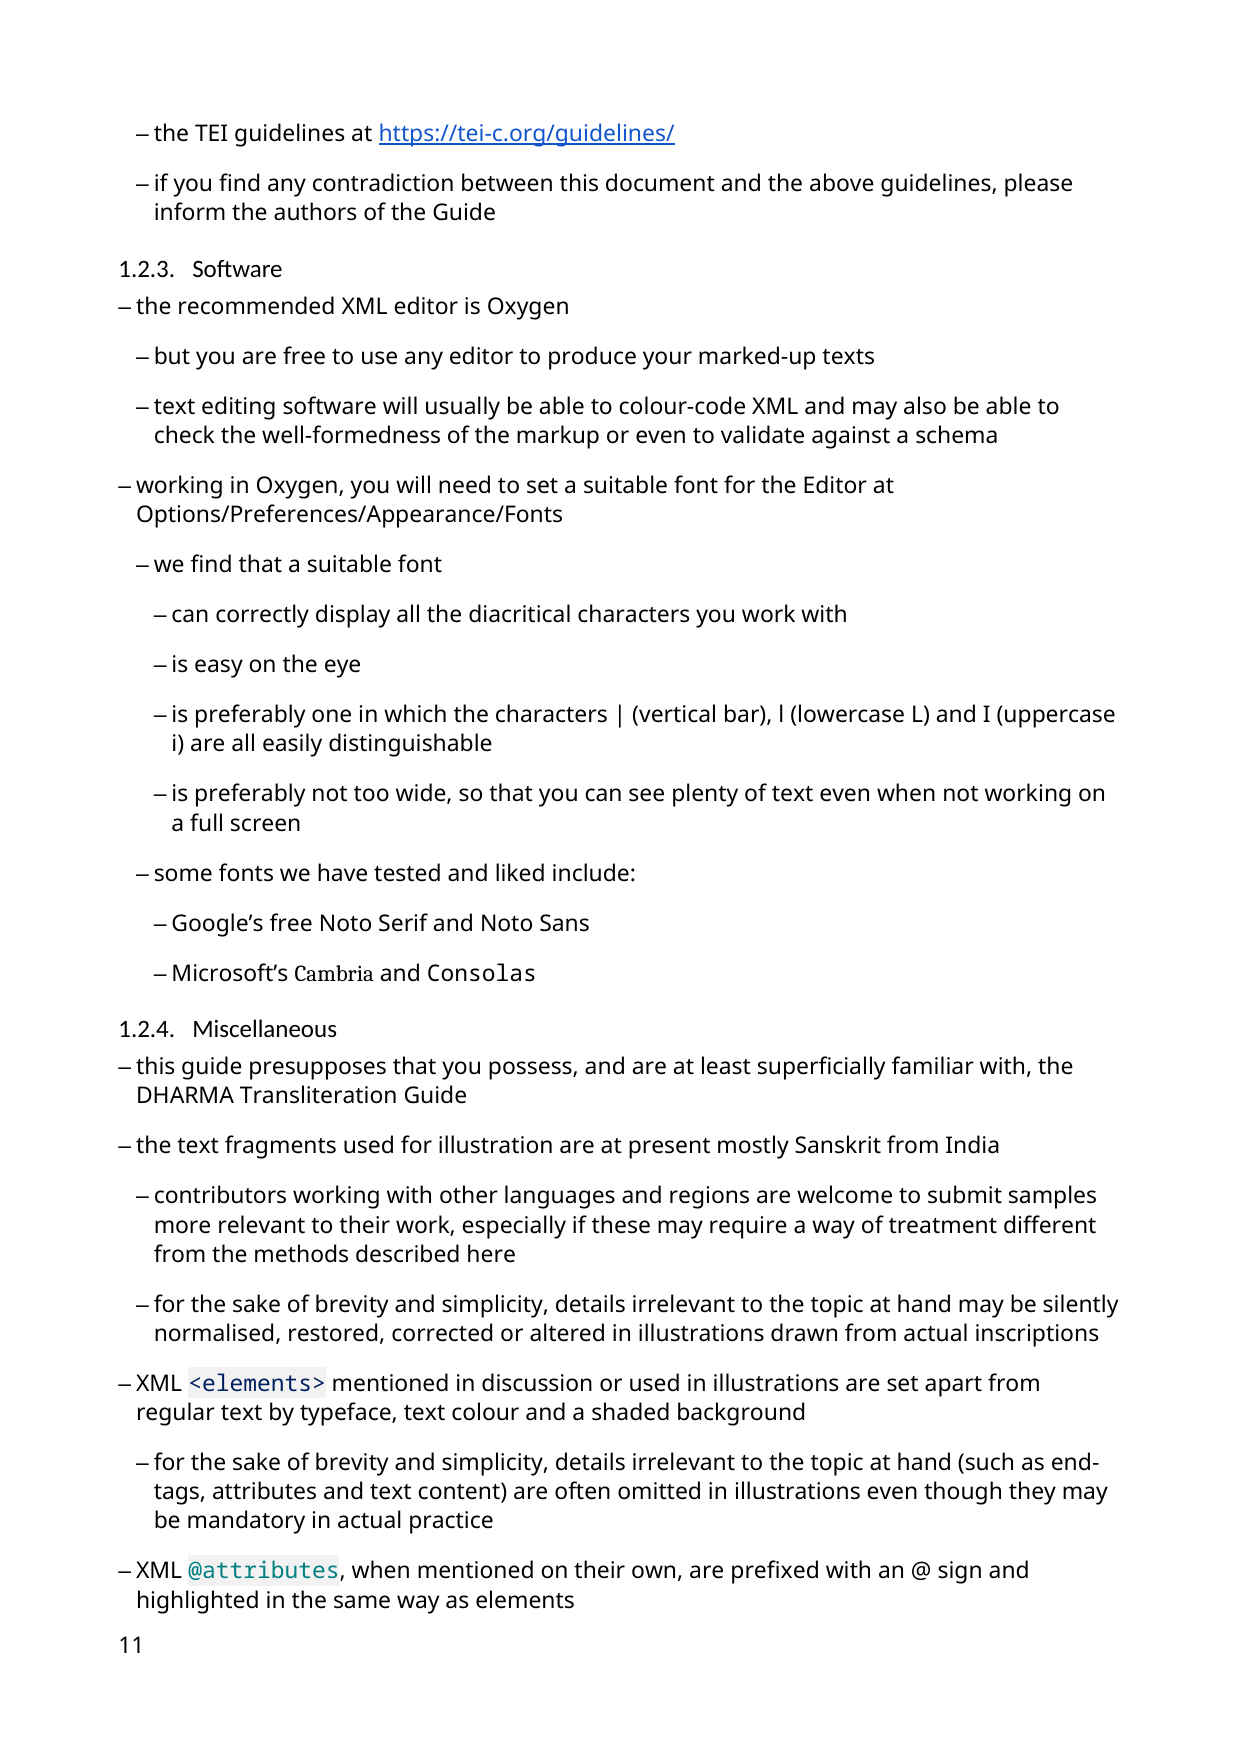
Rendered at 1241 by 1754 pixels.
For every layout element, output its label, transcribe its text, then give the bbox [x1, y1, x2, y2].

list the TEI guidelines at https://tei-c.org/guidelines/ [136, 118, 1122, 147]
list text editing software will usually be able to colour-code XML and may also be able to check the well-formedness of the markup or even to validate against a schema [136, 391, 1122, 449]
list XML @attributes, when mentioned on their own, are prefixed with an @ sign and highlighted in the same way as elements [118, 1556, 1122, 1614]
list working in Oxygen, you will need to set a suitable font for the Editor at Options/Preferences/Appearance/Fonts [118, 470, 1122, 528]
list can correctly display all the diacritical characters you work with [153, 599, 1122, 628]
list this guide presupposes that you possess, and are at least superficially familiar with, the DHARMA Transliteration Guide [118, 1051, 1122, 1110]
list but you are free to use any editor to produce your marked-up texts [136, 341, 1122, 370]
list for the sake of brevity and simplicity, details irrelevant to the topic at hand may be silently normalised, restored, corrected or altered in illustrations drawn from actual inscriptions [136, 1289, 1122, 1347]
list XML <elements> mentioned in discussion or used in illustrations are set apart from regular text by typeface, text colour and a shaded background [118, 1368, 1122, 1426]
list some fonts we have tested and liked include: [136, 858, 1122, 887]
subtitle Software [118, 247, 1122, 285]
list is easy on the eye [153, 649, 1122, 678]
list Google’s free Noto Serif and Noto Sans [153, 908, 1122, 937]
list contributors working with other languages and regions are welcome to submit samples more relevant to their work, especially if these may require a way of treatment different from the methods described here [136, 1181, 1122, 1268]
list for the sake of brevity and simplicity, details irrelevant to the topic at hand (such as end-tags, attributes and text content) are often omitted in illustrations even though they may be mandatory in actual practice [136, 1447, 1122, 1535]
list Microsoft’s Cambria and Consolas [153, 958, 1122, 987]
list the text fragments used for illustration are at present mostly Sanskrit from India [118, 1131, 1122, 1160]
list is preferably one in which the characters | (vertical bar), l (lowercase L) and I (uppercase i) are all easily distinguishable [153, 699, 1122, 758]
list we find that a suitable font [136, 549, 1122, 578]
list is preferably not too wide, so that you can see plenty of text even when not working on a full screen [153, 778, 1122, 837]
list if you find any contradiction between this document and the above guidelines, please inform the authors of the Guide [136, 168, 1122, 226]
subtitle Miscellaneous [118, 1008, 1122, 1045]
list the recommended XML editor is Oxygen [118, 291, 1122, 320]
